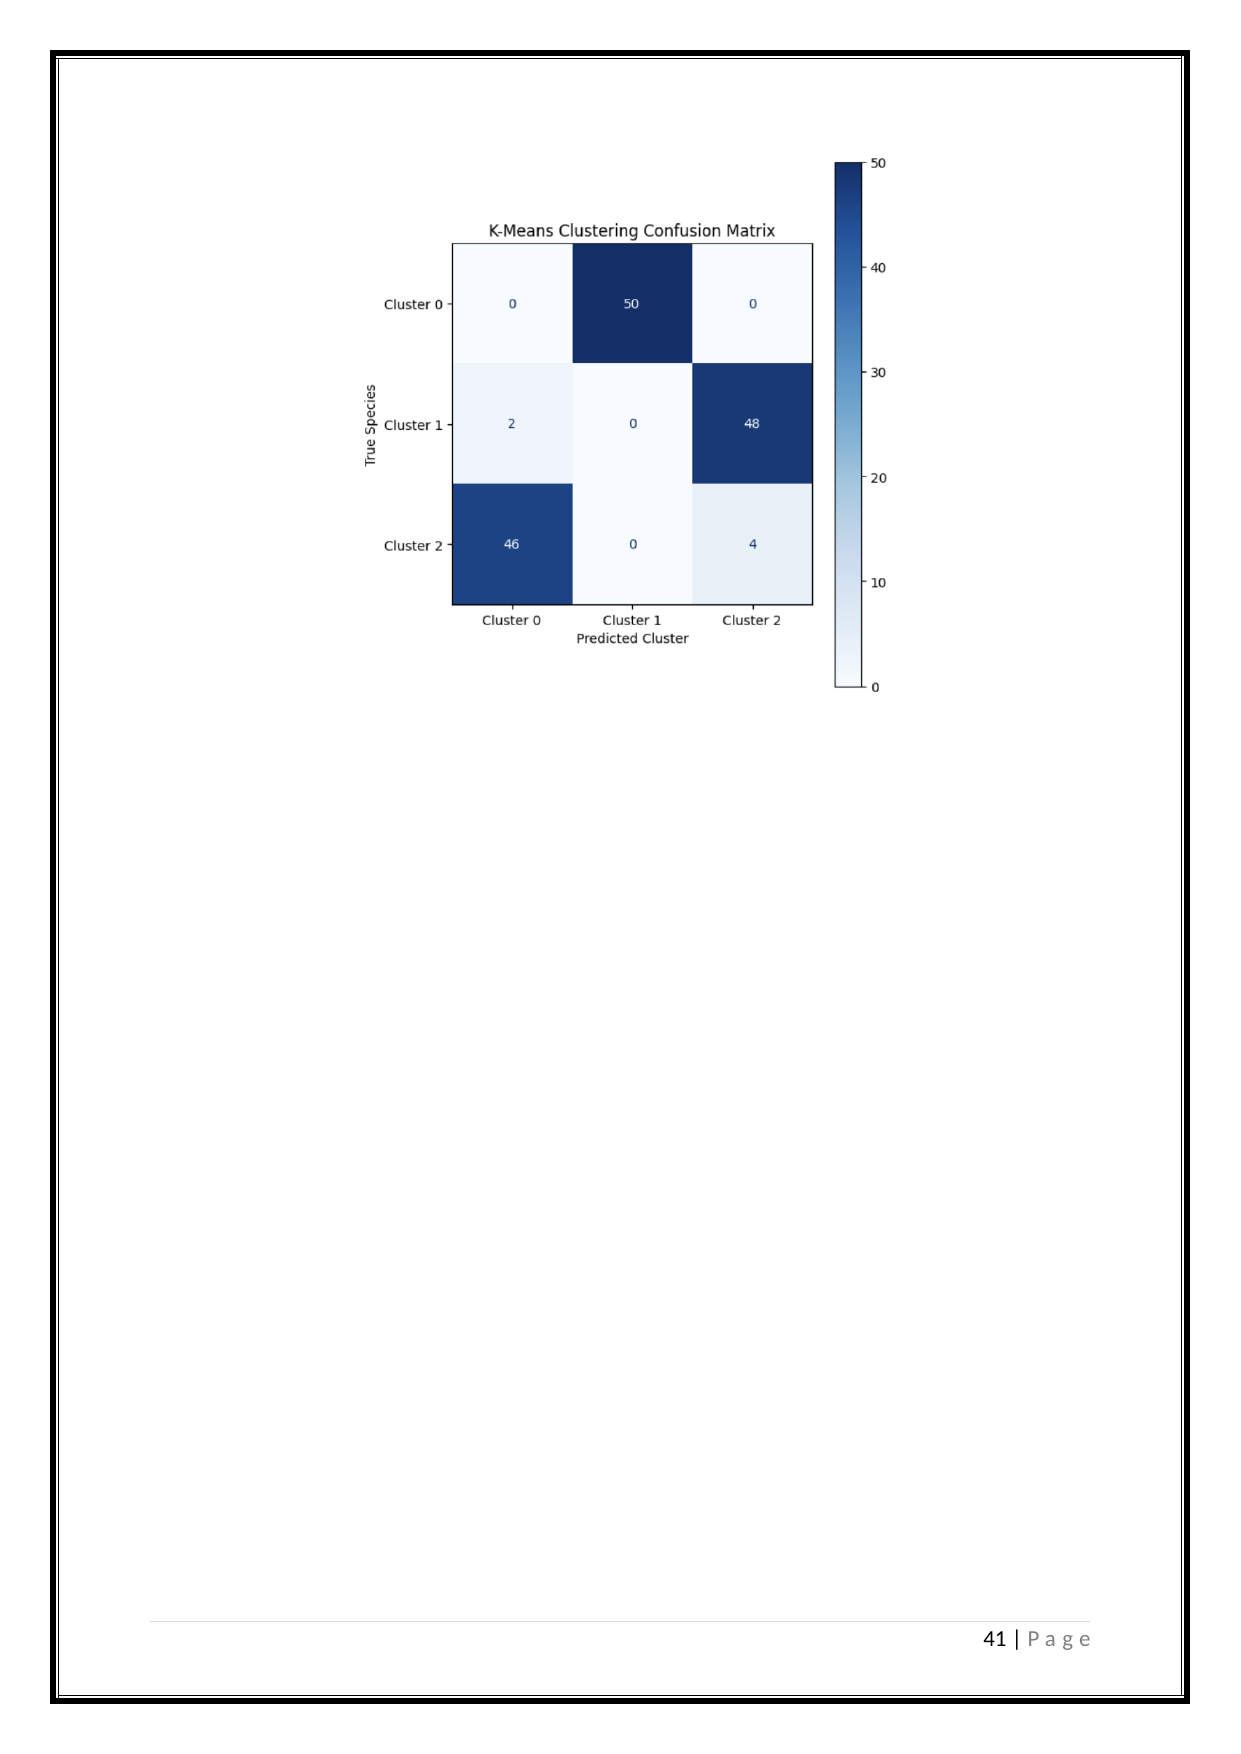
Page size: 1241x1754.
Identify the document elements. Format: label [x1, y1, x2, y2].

picture [345, 150, 895, 701]
